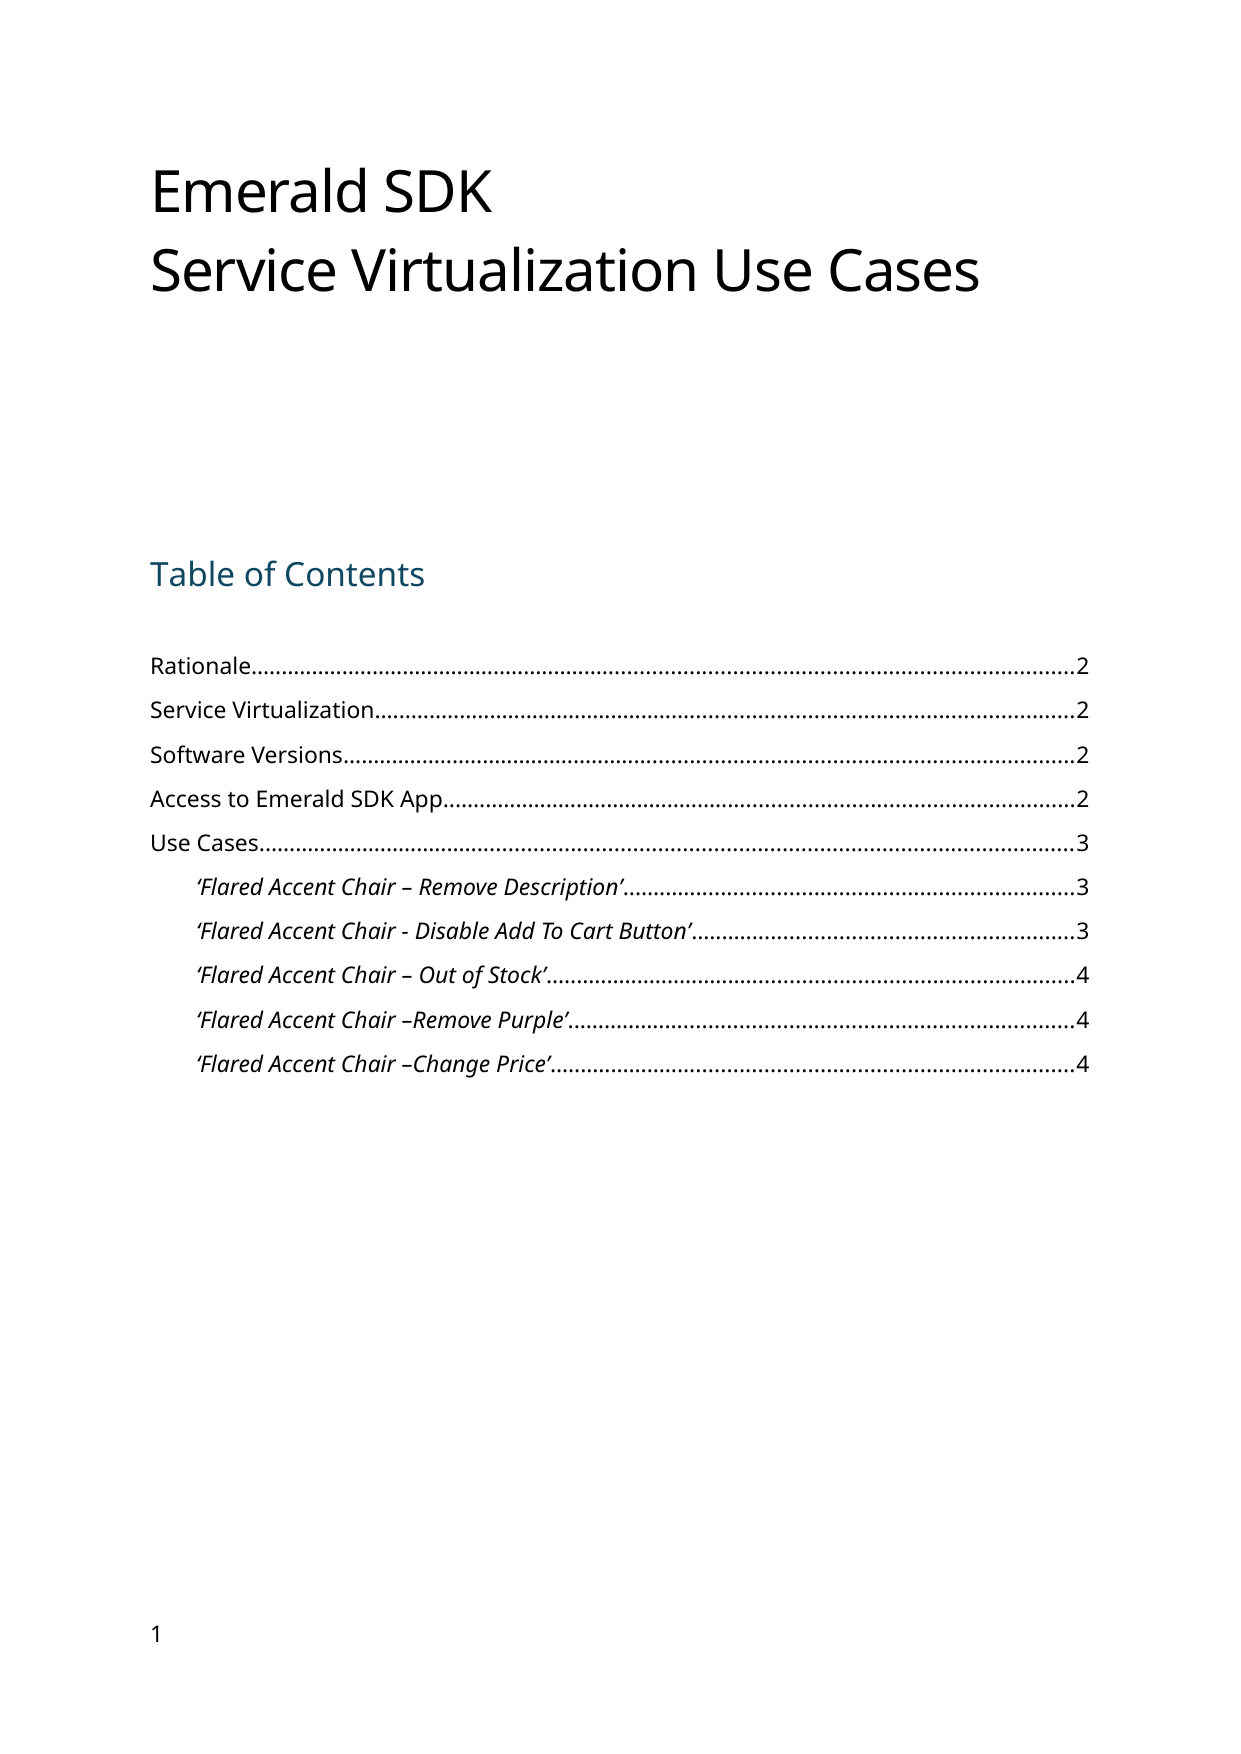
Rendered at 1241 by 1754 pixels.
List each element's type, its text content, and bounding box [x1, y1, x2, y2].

title Service Virtualization Use Cases [150, 229, 1090, 309]
title Emerald SDK [150, 150, 1090, 229]
